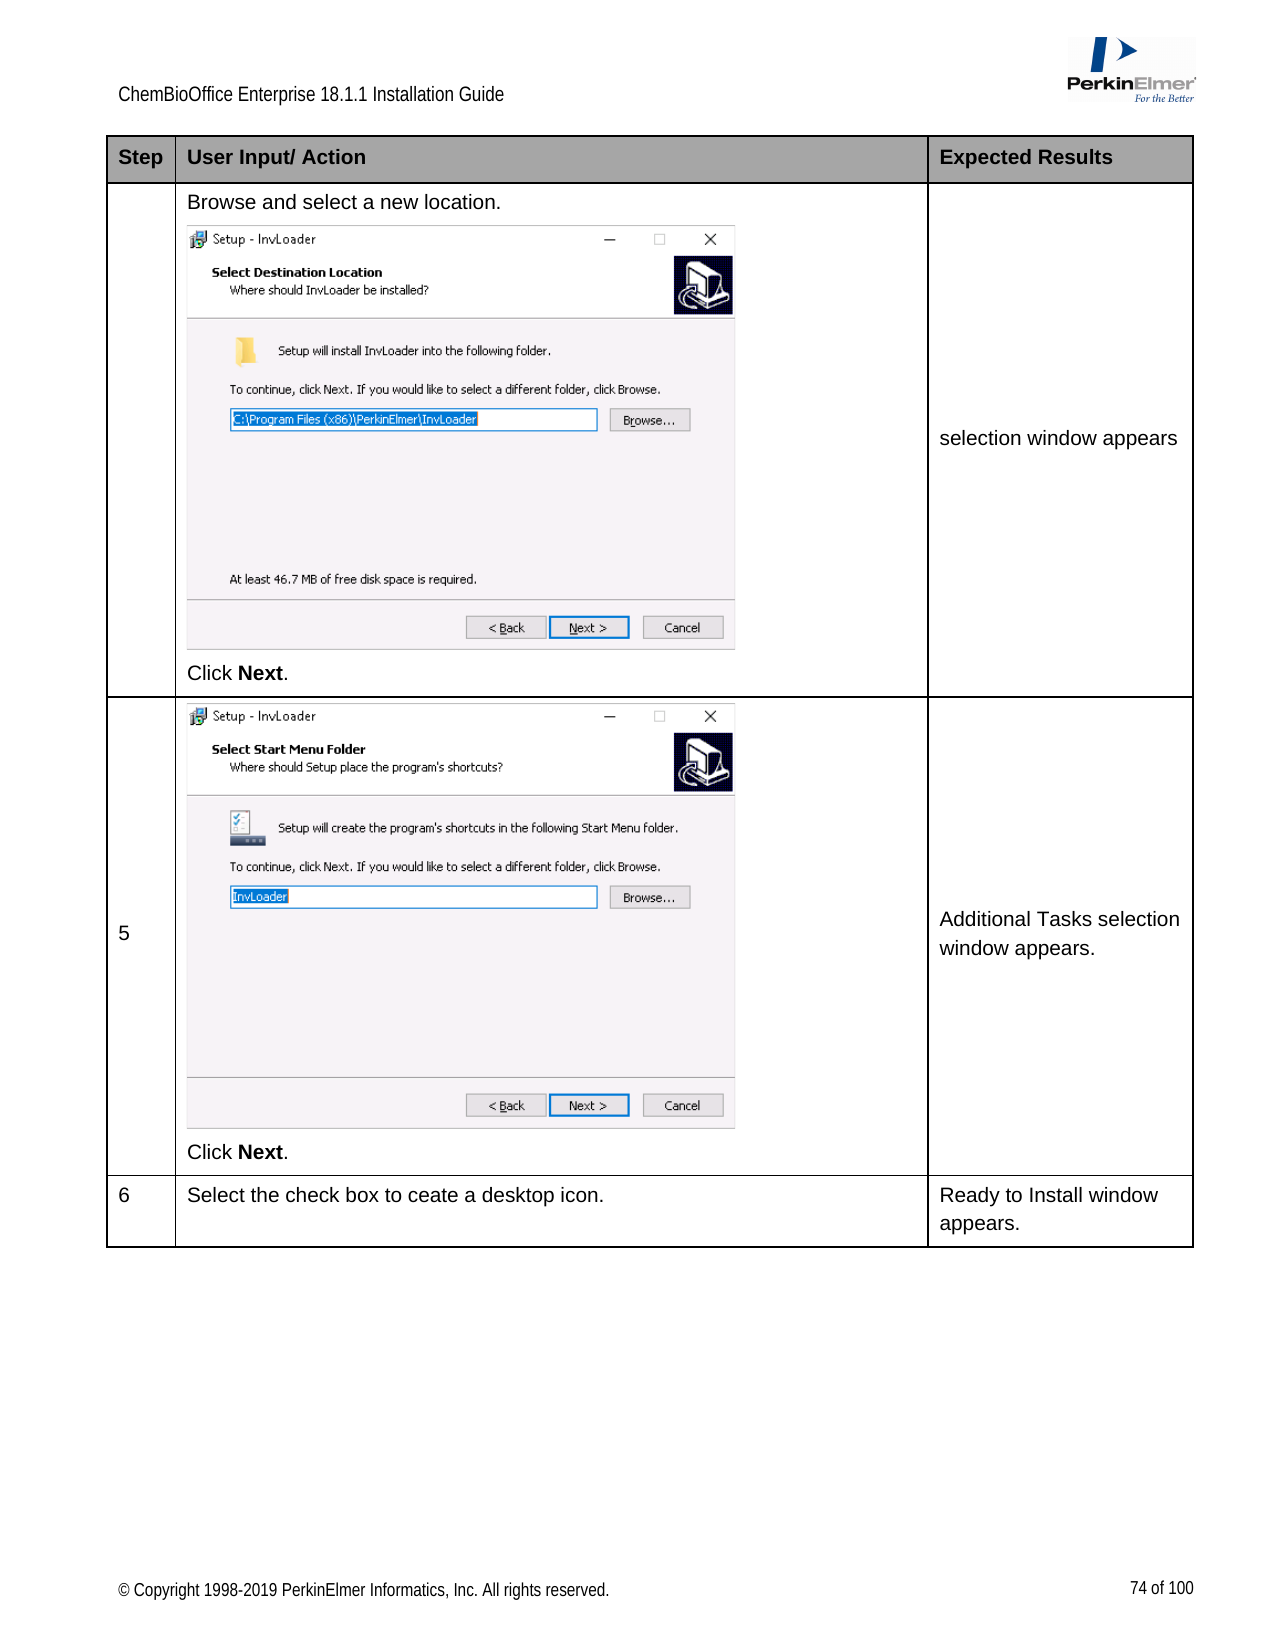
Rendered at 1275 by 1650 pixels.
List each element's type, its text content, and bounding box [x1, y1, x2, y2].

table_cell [176, 1176, 927, 1246]
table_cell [929, 184, 1192, 696]
picture [186, 703, 736, 1129]
table_header Step [108, 137, 175, 182]
picture [1067, 37, 1197, 102]
table_cell 6 [108, 1176, 175, 1246]
table_cell 4 [108, 184, 175, 696]
table_cell Click Next. [176, 698, 927, 1174]
picture [186, 225, 736, 650]
table_cell 5 [108, 698, 175, 1174]
table_cell Ready to Install window appears. [929, 1176, 1192, 1246]
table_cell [176, 184, 927, 696]
table_header User Input/ Action [176, 137, 927, 182]
table_cell Additional Tasks selection window appears. [929, 698, 1192, 1174]
table_header Expected Results [929, 137, 1192, 182]
